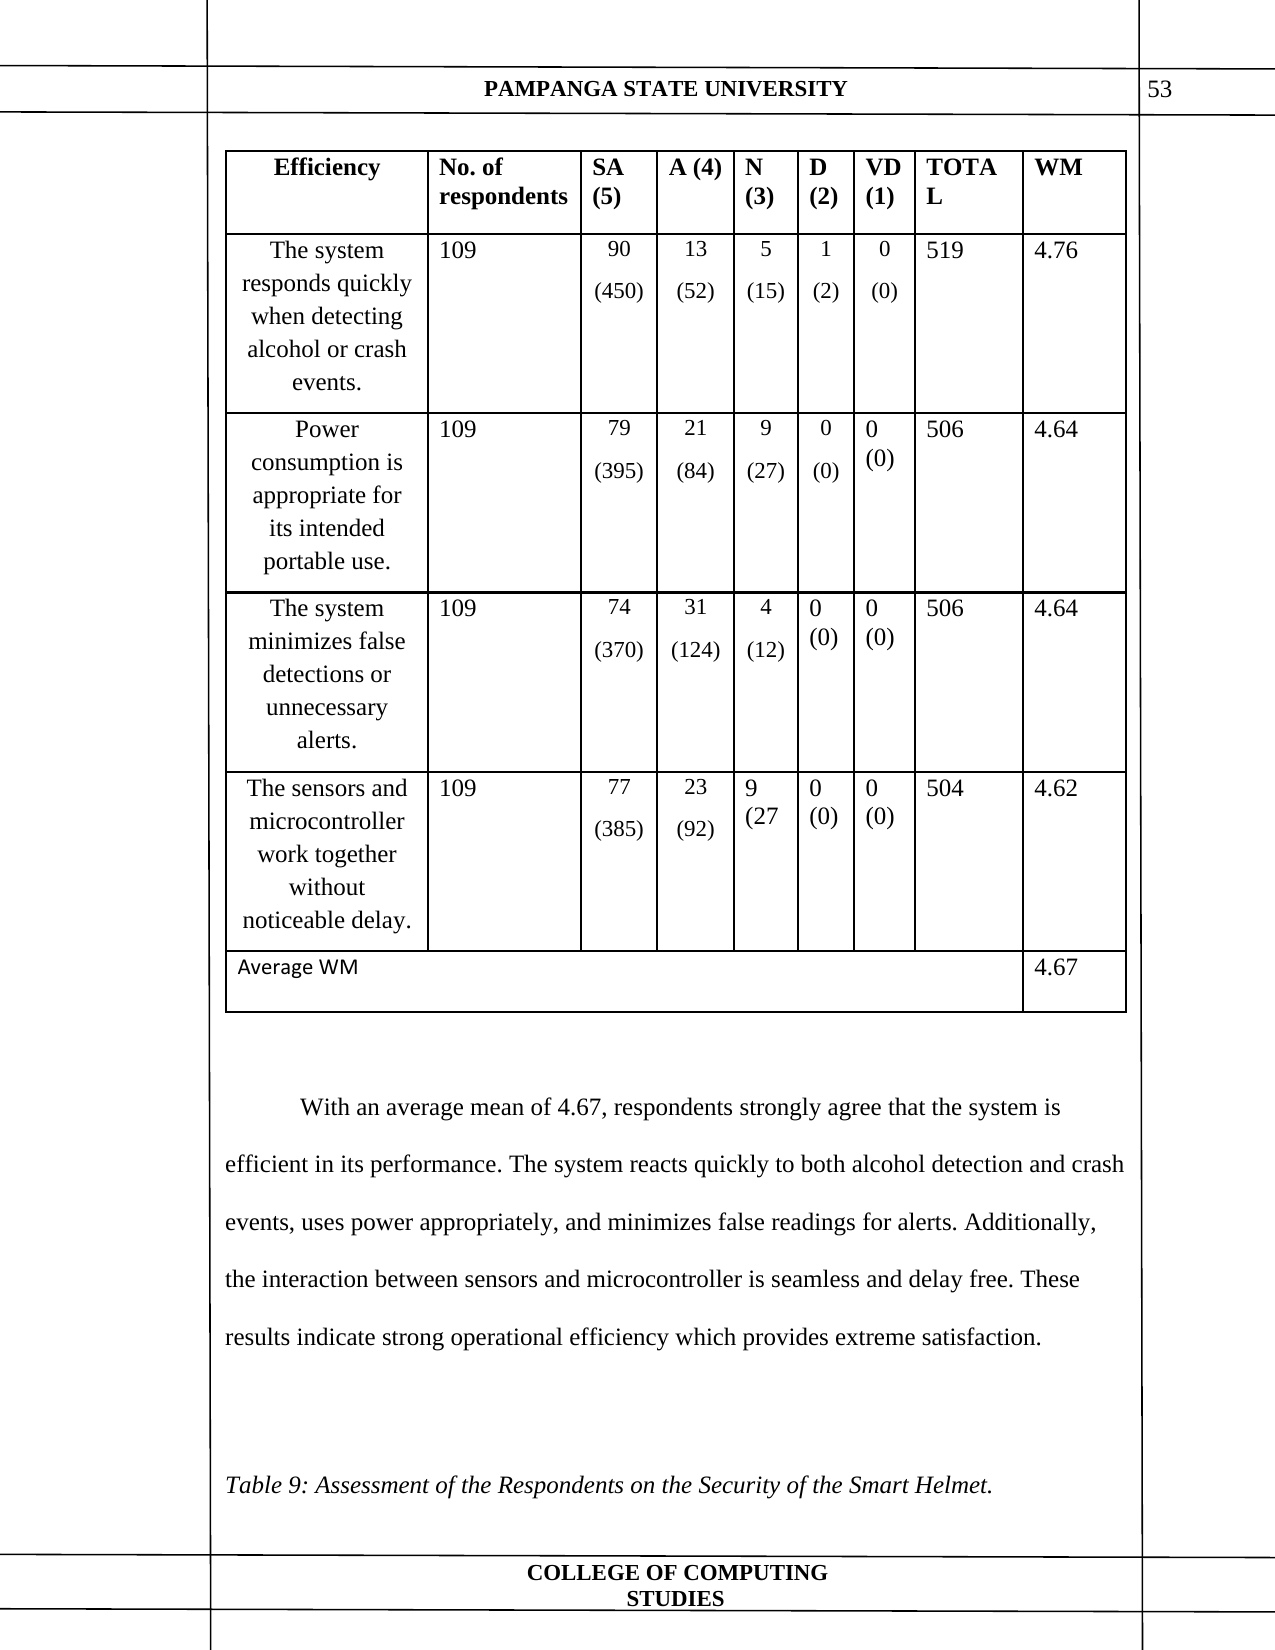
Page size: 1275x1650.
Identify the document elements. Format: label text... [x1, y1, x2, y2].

table_header TOTAL [916, 152, 1022, 233]
table_cell 31 (124) [658, 594, 733, 771]
table_header D (2) [799, 152, 853, 233]
table_header VD (1) [855, 152, 914, 233]
table_cell 4.67 [1024, 952, 1125, 1011]
table_cell 109 [429, 773, 580, 950]
table_cell 109 [429, 594, 580, 771]
text With an average mean of 4.67, respondents strongly agree that the system is efficient in its performance. The system reacts quickly to both alcohol detection and crash events, uses power appropriately, and minimizes false readings for alerts. Additionally, the interaction between sensors and microcontroller is seamless and delay free. These results indicate strong operational efficiency which provides extreme satisfaction. [225, 1092, 1125, 1351]
table_cell 77 (385) [582, 773, 656, 950]
table_cell 0 (0) [855, 594, 914, 771]
table_header WM [1024, 152, 1125, 233]
table_cell 0 (0) [799, 594, 853, 771]
table_cell 519 [916, 235, 1022, 412]
table_header A (4) [658, 152, 733, 233]
table_cell 506 [916, 414, 1022, 591]
table_cell 4.64 [1024, 414, 1125, 591]
table_cell Average WM [227, 952, 1022, 1011]
table_cell 9 (27) [735, 414, 797, 591]
table_cell 1 (2) [799, 235, 853, 412]
table_header N (3) [735, 152, 797, 233]
table_cell 5 (15) [735, 235, 797, 412]
table_header No. of respondents [429, 152, 580, 233]
text Table 9: Assessment of the Respondents on the Security of the Smart Helmet. [225, 1470, 1125, 1499]
table_cell 4.64 [1024, 594, 1125, 771]
table_cell 4 (12) [735, 594, 797, 771]
table_cell 0 (0) [855, 235, 914, 412]
table_cell 0 (0) [855, 773, 914, 950]
table_cell 109 [429, 235, 580, 412]
table_cell 74 (370) [582, 594, 656, 771]
table_cell 0 (0) [855, 414, 914, 591]
table_cell 9 (27 [735, 773, 797, 950]
table_cell The sensors and microcontroller work together without noticeable delay. [227, 773, 427, 950]
table_cell 21 (84) [658, 414, 733, 591]
table_cell 23 (92) [658, 773, 733, 950]
table_cell 4.76 [1024, 235, 1125, 412]
table_cell 506 [916, 594, 1022, 771]
table_cell 4.62 [1024, 773, 1125, 950]
table_header SA (5) [582, 152, 656, 233]
table_cell 0 (0) [799, 773, 853, 950]
table_cell 13 (52) [658, 235, 733, 412]
table_cell 79 (395) [582, 414, 656, 591]
table_header Efficiency [227, 152, 427, 233]
table_cell 109 [429, 414, 580, 591]
table_cell 504 [916, 773, 1022, 950]
table_cell The system minimizes false detections or unnecessary alerts. [227, 594, 427, 771]
table_cell 90 (450) [582, 235, 656, 412]
table_cell The system responds quickly when detecting alcohol or crash events. [227, 235, 427, 412]
table_cell 0 (0) [799, 414, 853, 591]
table_cell Power consumption is appropriate for its intended portable use. [227, 414, 427, 591]
